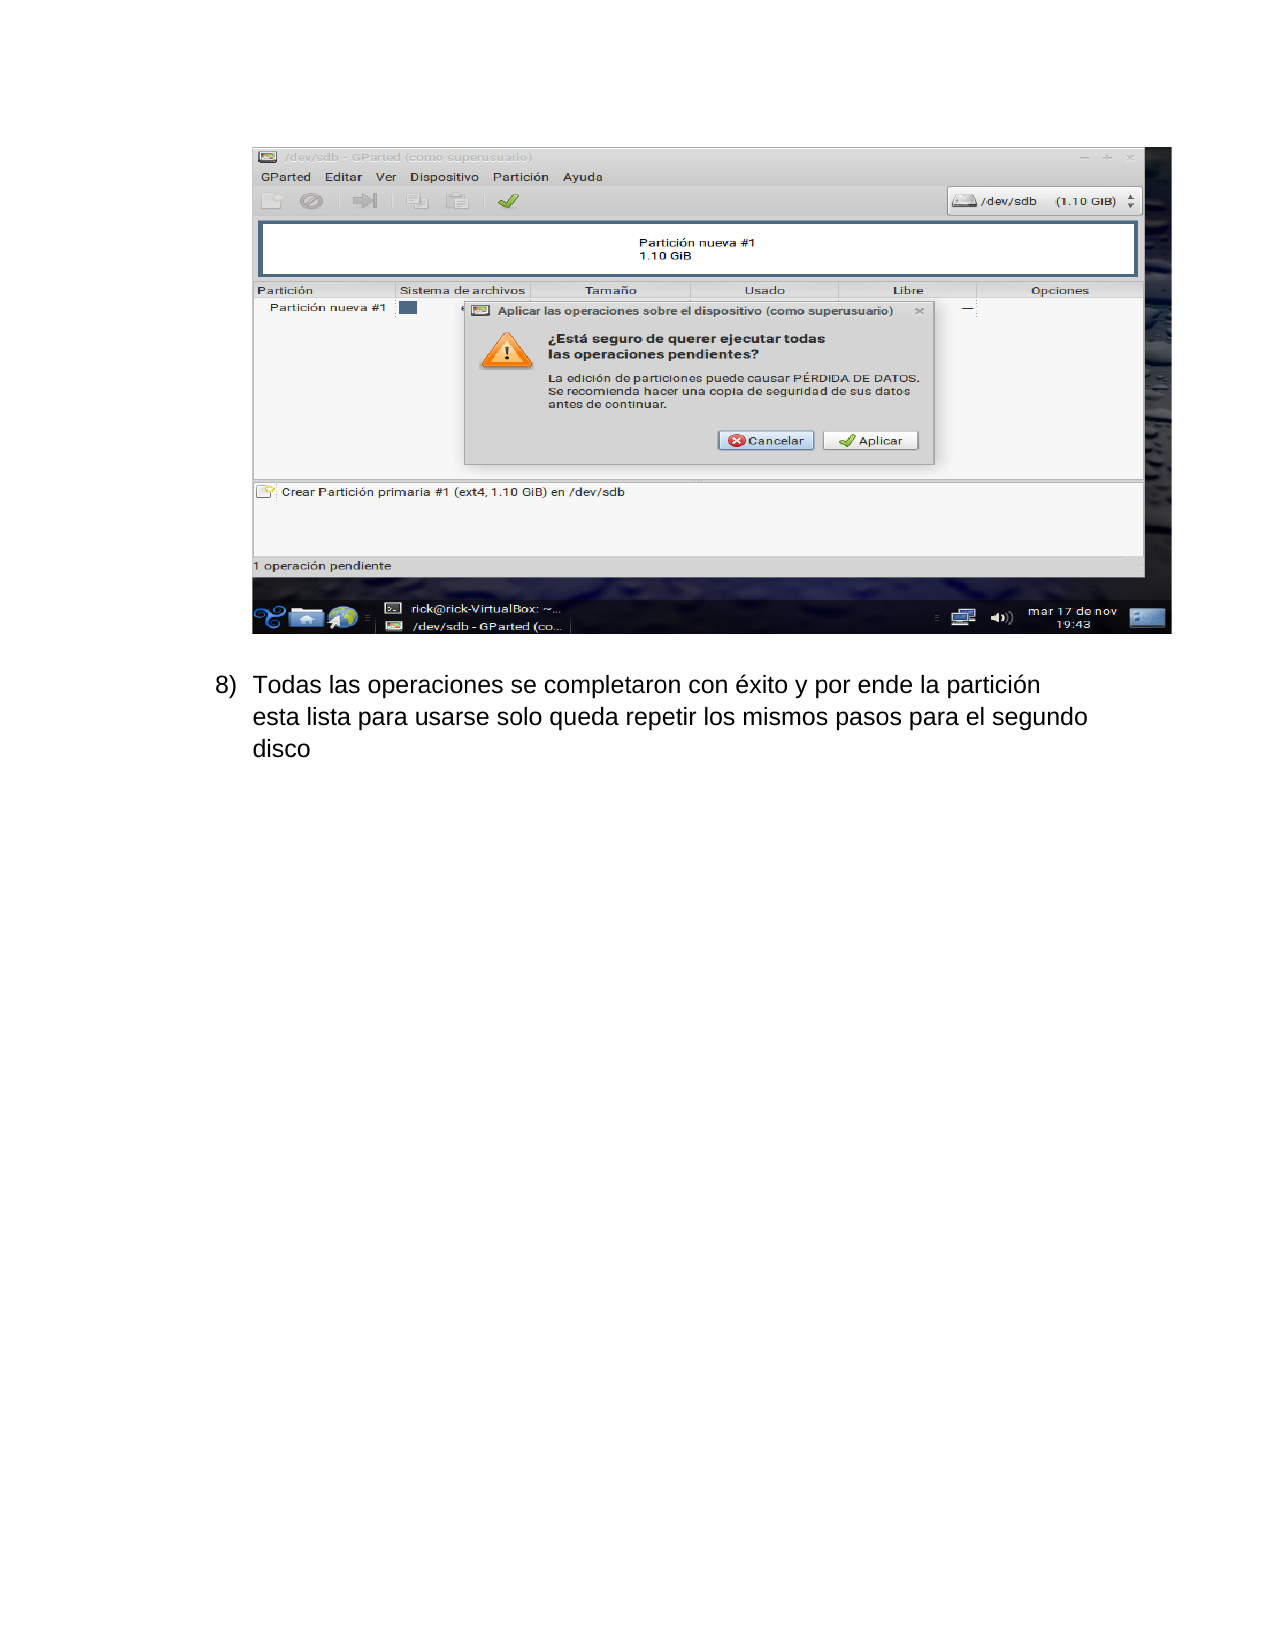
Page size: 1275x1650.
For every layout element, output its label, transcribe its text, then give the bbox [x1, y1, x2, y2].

picture [252, 147, 1172, 634]
list Todas las operaciones se completaron con éxito y por ende la partición esta lista para usarse solo queda repetir los mismos pasos para el segundo disco [215, 670, 1096, 763]
